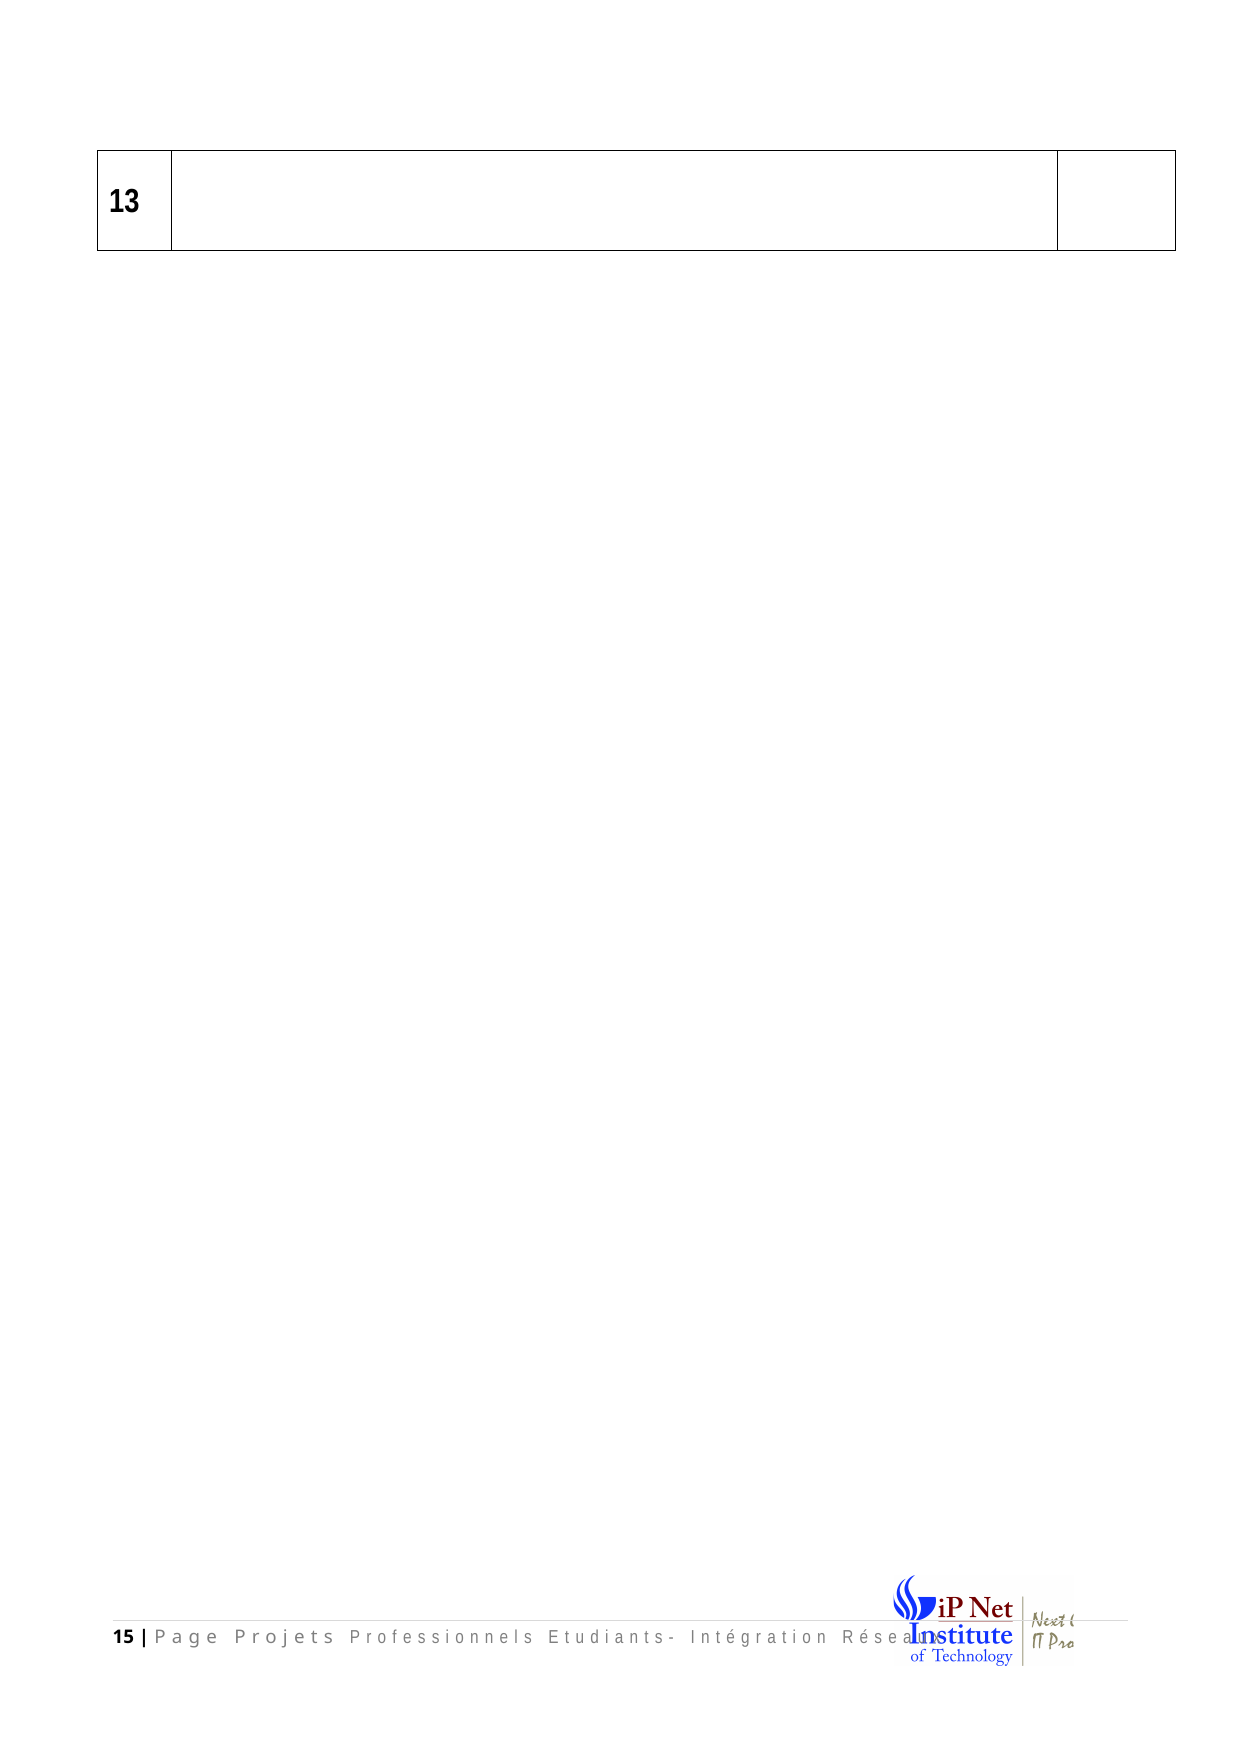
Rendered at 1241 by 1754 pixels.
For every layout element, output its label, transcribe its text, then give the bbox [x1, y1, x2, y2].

table_cell [172, 151, 1057, 250]
table_cell [1058, 151, 1175, 250]
table_cell 13 [98, 151, 171, 250]
